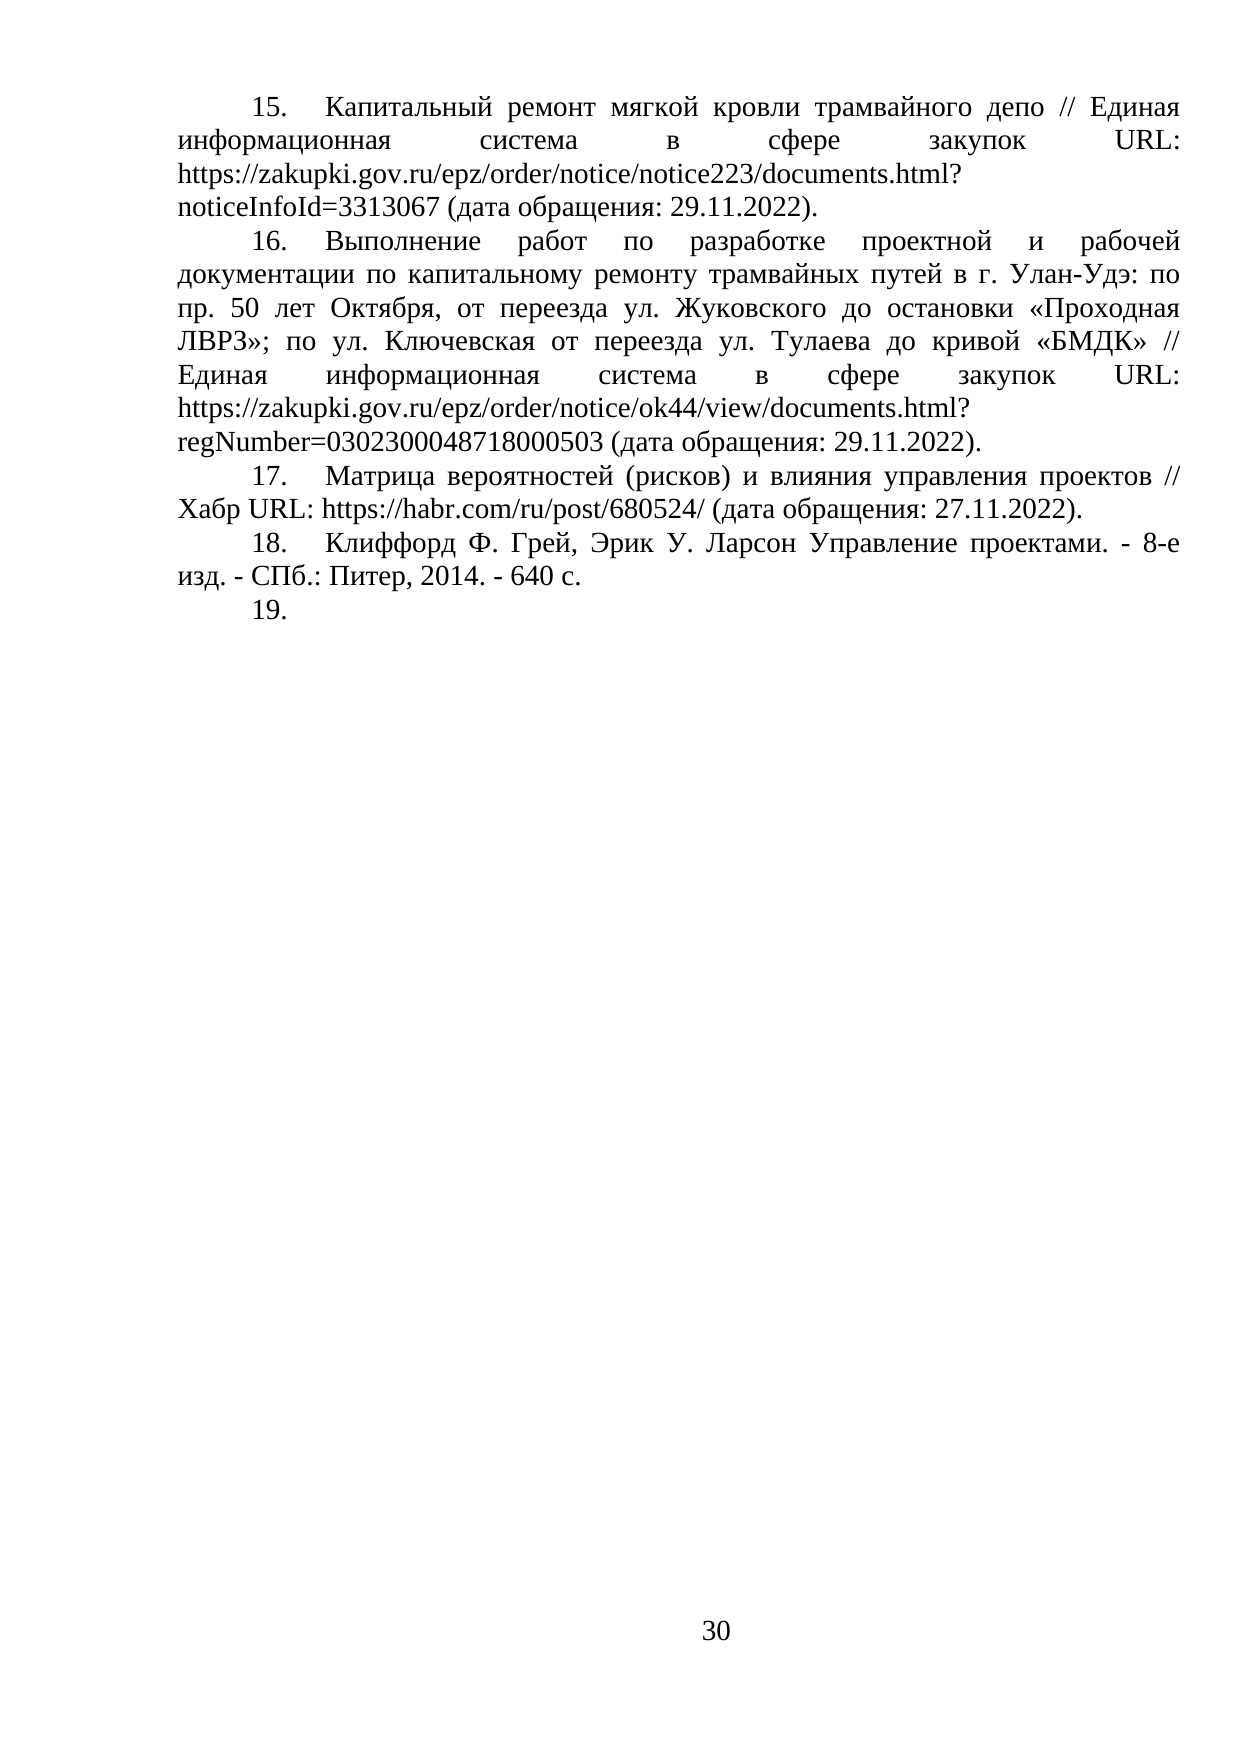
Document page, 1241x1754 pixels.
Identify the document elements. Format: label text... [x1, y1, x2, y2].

list Клиффорд Ф. Грей, Эрик У. Ларсон Управление проектами. - 8-е изд. - СПб.: Питер, 2014. - 640 с. [177, 525, 1181, 592]
list Капитальный ремонт мягкой кровли трамвайного депо // Единая информационная система в сфере закупок URL: https://zakupki.gov.ru/epz/order/notice/notice223/documents.html?noticeInfoId=3313067 (дата обращения: 29.11.2022). [177, 89, 1181, 223]
list Матрица вероятностей (рисков) и влияния управления проектов // Хабр URL: https://habr.com/ru/post/680524/ (дата обращения: 27.11.2022). [177, 458, 1181, 525]
list Выполнение работ по разработке проектной и рабочей документации по капитальному ремонту трамвайных путей в г. Улан-Удэ: по пр. 50 лет Октября, от переезда ул. Жуковского до остановки «Проходная ЛВРЗ»; по ул. Ключевская от переезда ул. Тулаева до кривой «БМДК» // Единая информационная система в сфере закупок URL: https://zakupki.gov.ru/epz/order/notice/ok44/view/documents.html?regNumber=0302300048718000503 (дата обращения: 29.11.2022). [177, 223, 1181, 458]
